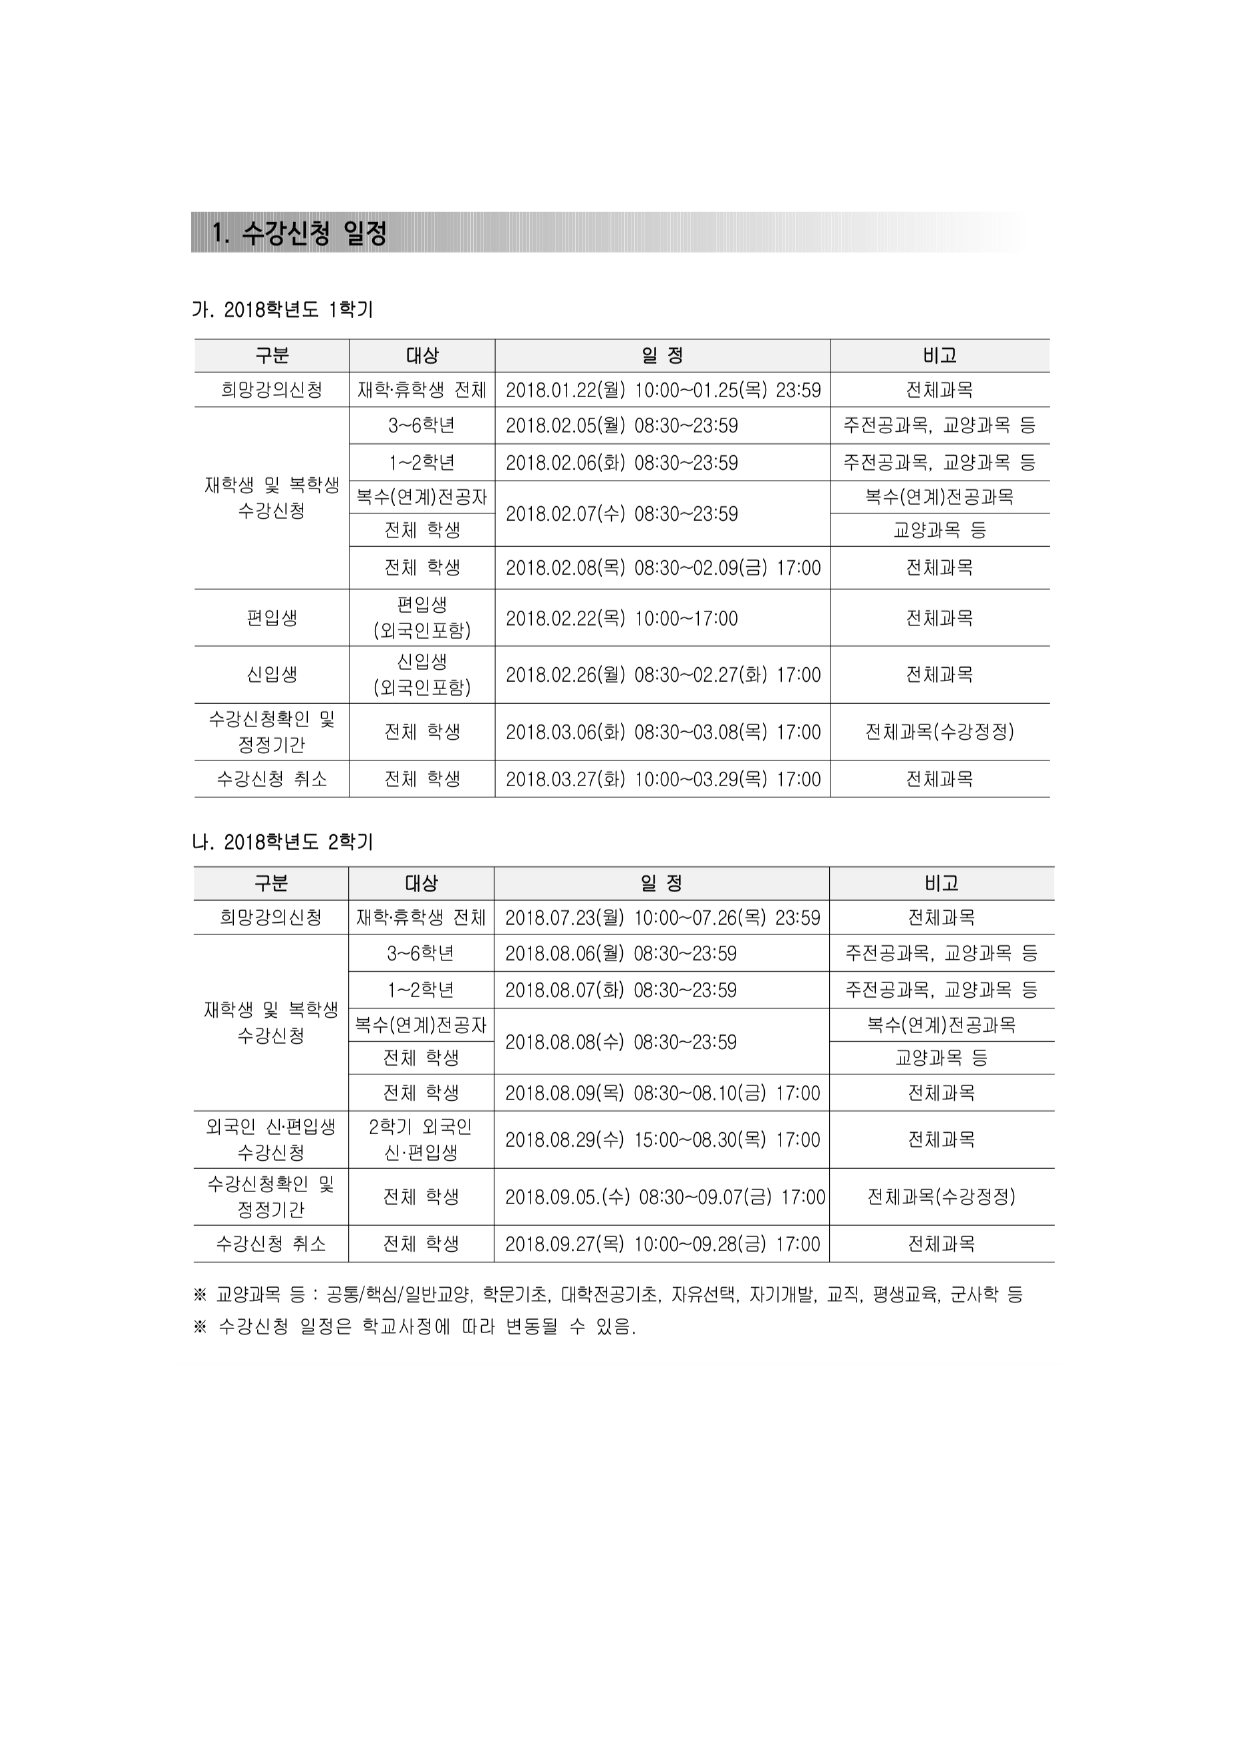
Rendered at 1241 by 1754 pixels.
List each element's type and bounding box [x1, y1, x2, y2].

picture [177, 206, 1063, 1366]
